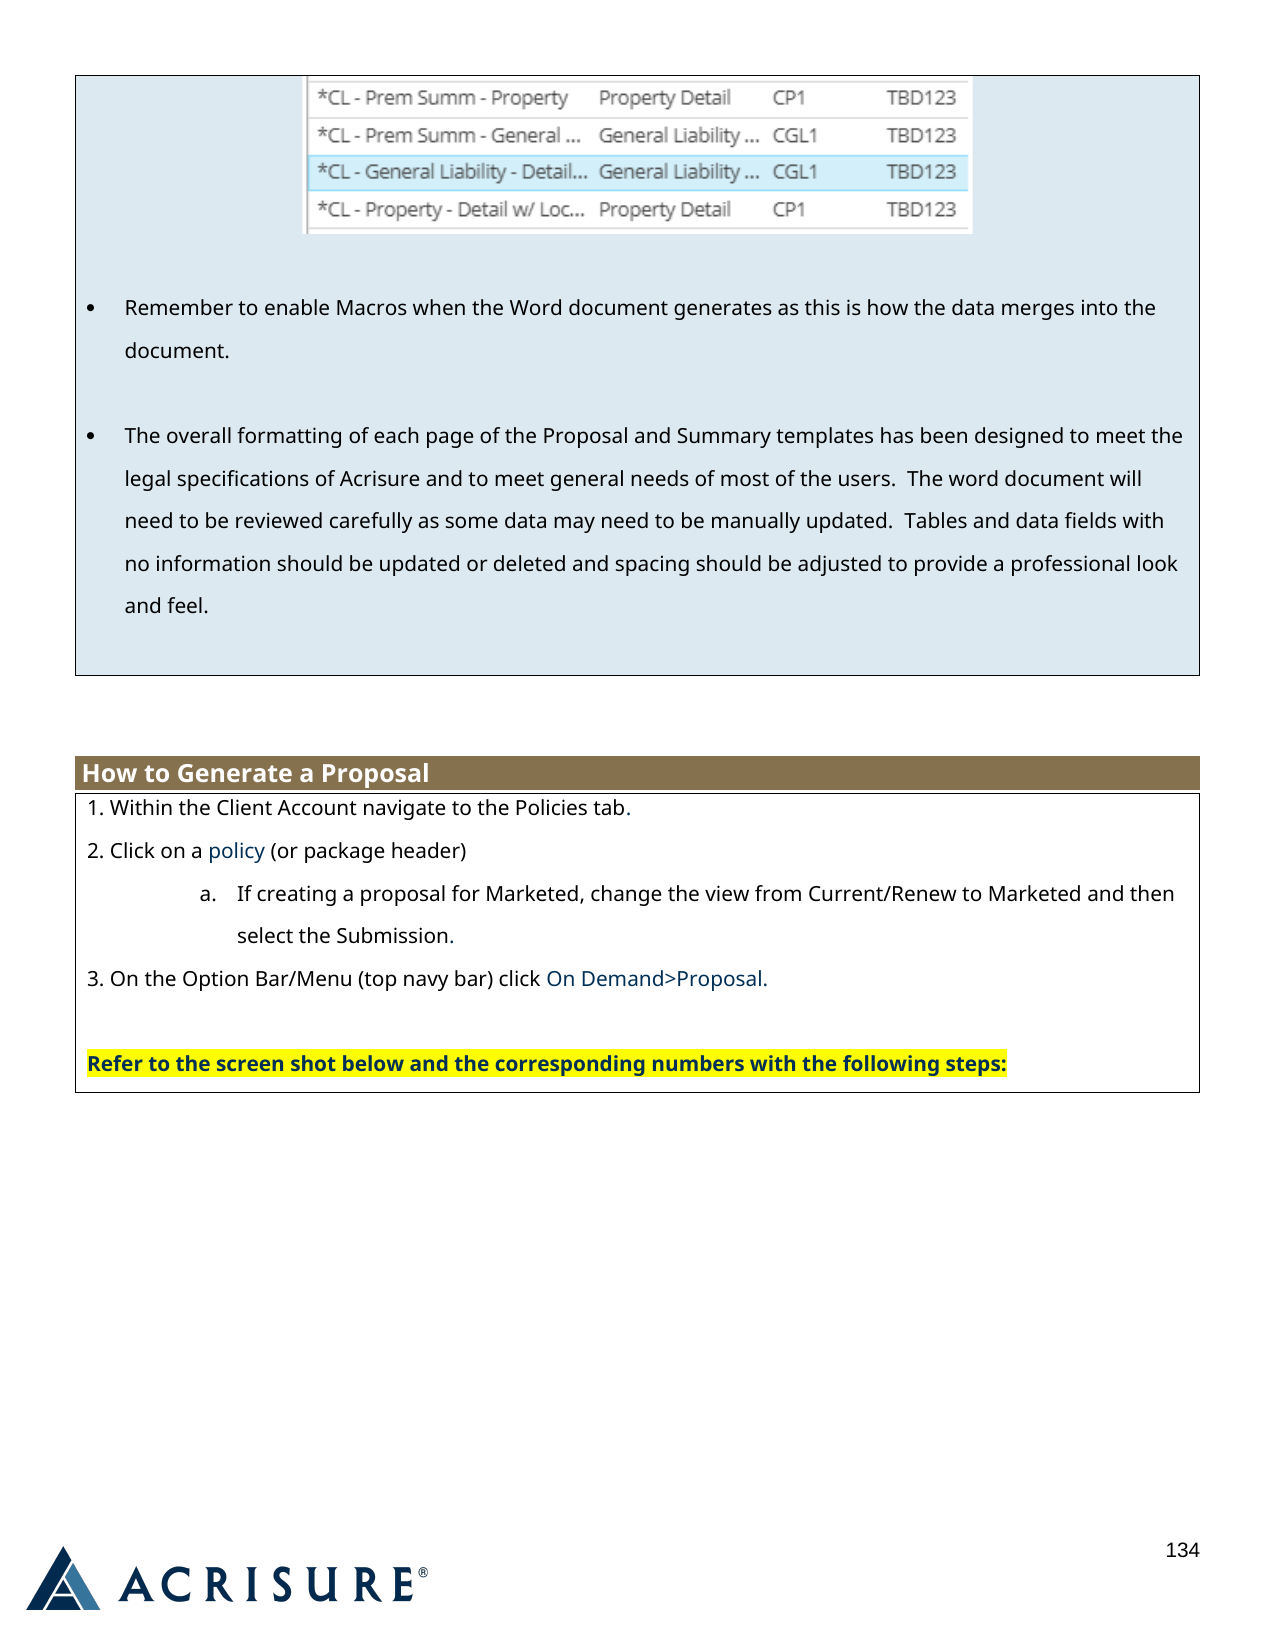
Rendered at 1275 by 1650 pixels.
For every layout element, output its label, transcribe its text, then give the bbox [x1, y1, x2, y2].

subtitle How to Generate a Proposal [75, 756, 1200, 790]
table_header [76, 76, 1199, 675]
picture [26, 1546, 428, 1610]
picture [302, 76, 973, 234]
table_header 1. Within the Client Account navigate to the Policies tab. 2. Click on a policy (or package header) If creating a proposal for Marketed, change the view from Current/Renew to Marketed and then select the Submission. 3. On the Option Bar/Menu (top navy bar) click On Demand>Proposal. Refer to the screen shot below and the corresponding numbers with the following steps: 1. Add/Remove the policies that will need to be included in the proposal. Click on the ADD button and choose from either: the available current/renewed policies, if generating from the current/renew policies view the available lines being in the marketing submission, if generating from the marketing area * You do not need to reposition the LOBs on the top half of the proposal box. 2. Pick the Proposal Group. The NJ Platform has the following options and each one has preselected pages within the group. Choose the option that best suits your needs. 1. Acrisure Standard Proposal 1. CL Acrisure Summary of Insurance 1. PL Acrisure Summary of Insurance 3. The Proposal Templates/Proposal Documents box will display all the preselected pages available based on the selected Proposal Group. This list must be reviewed, and pages deleted or rearranged based on guidelines determined by your leadership. You must have a cover page and it must be in the top position Associate a Line of Business to the Location Summary page to pull premises data 4. Individual Contacts are from the Account Contacts tab and will default with the Primary contact. added here will pull through to the Authorized Persons page. Notes: 1. Before pressing Finish, you can add/move/delete pages, using the buttons on the left. 2. If you have multiple LOB of the same type, extras will drop to the bottom of the list. Be sure to reorder them before pressing Finish. 3. The premium summary page must appear after all the LOBs. Note: after merging, it can be moved. 4. LOBs without an associated Line will be suppressed by default. Uncheck the box next to Suppress blank templates to bring in the page even if there is not a LOB connected yet (e.g. you want to offer Cyber but it is not included on your account yet). [76, 794, 1199, 1092]
